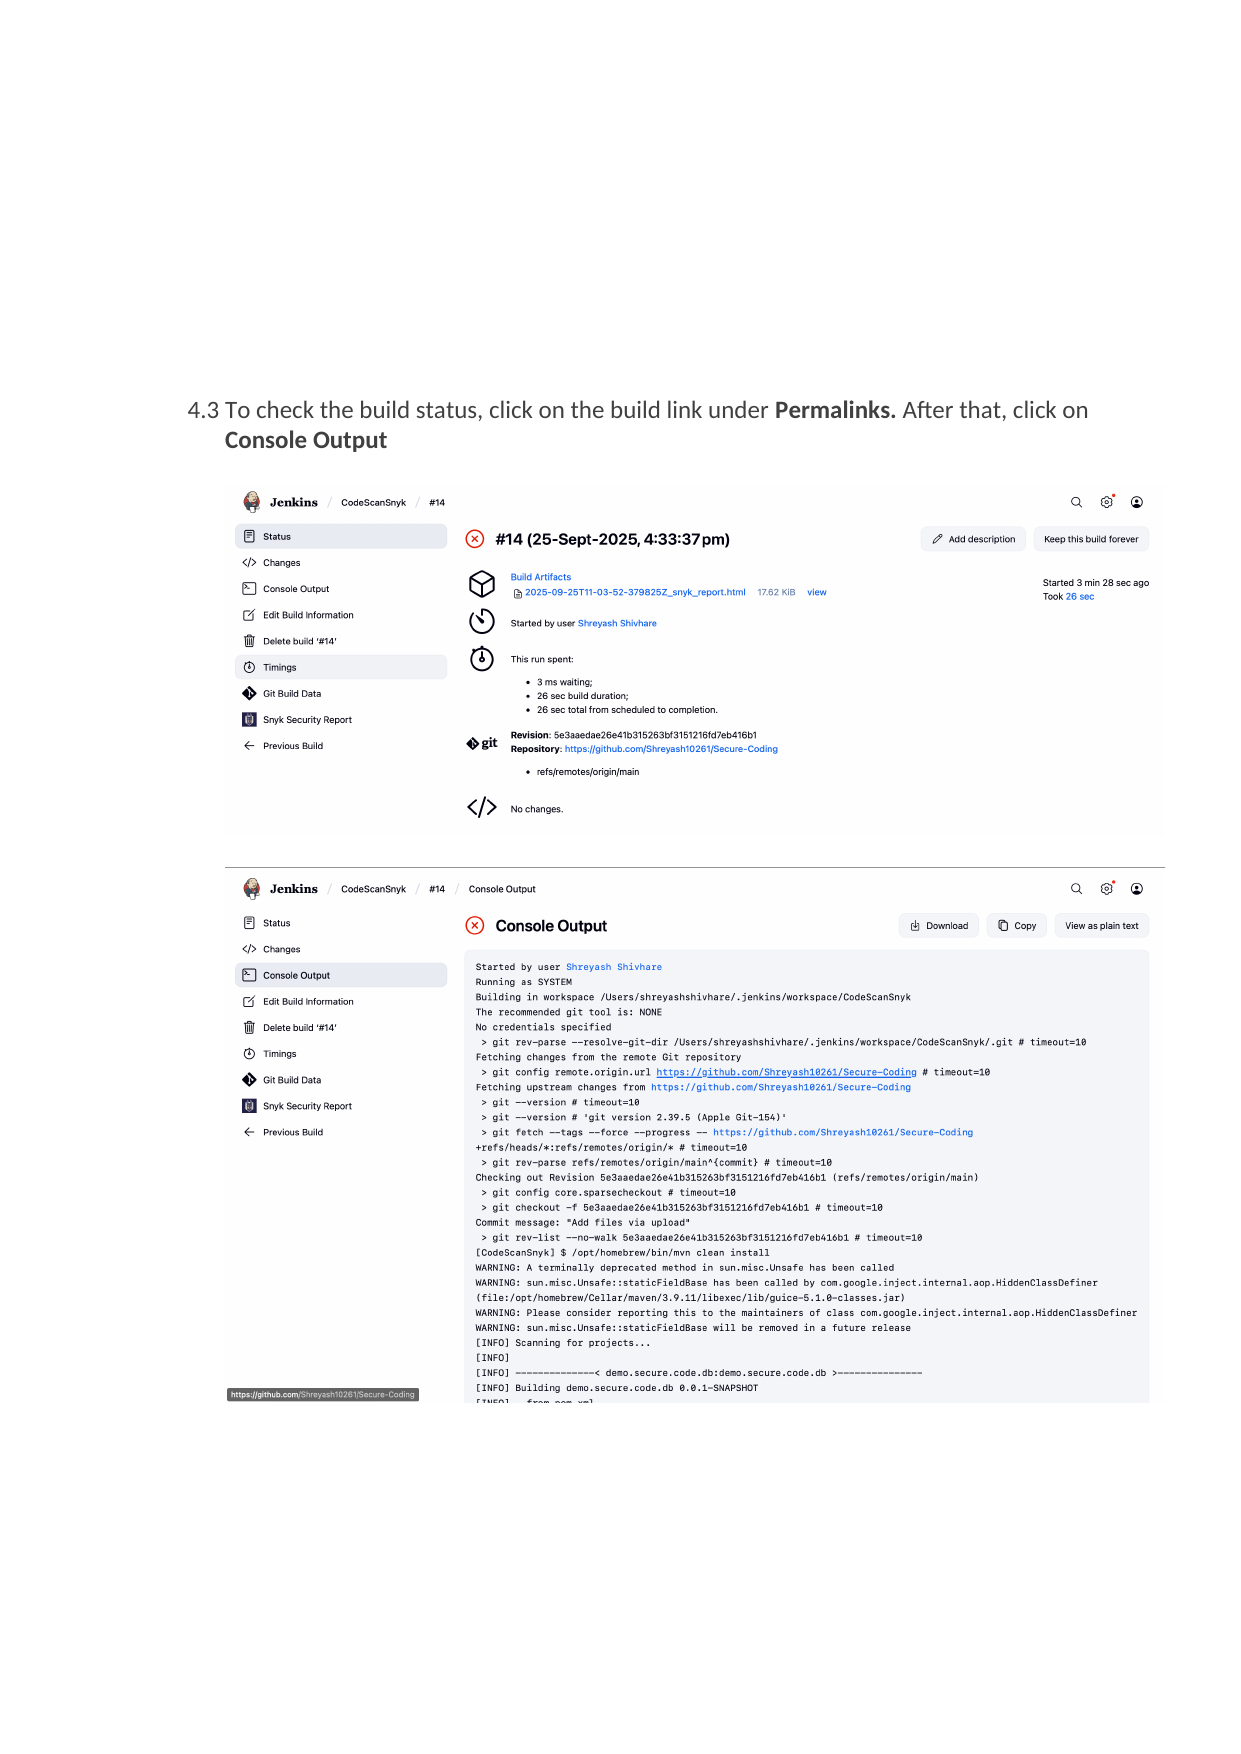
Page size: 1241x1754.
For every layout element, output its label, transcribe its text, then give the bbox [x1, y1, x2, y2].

picture [225, 867, 1166, 1403]
picture [225, 485, 1166, 837]
list To check the build status, click on the build link under Permalinks. After that, click on Console Output [187, 394, 1090, 455]
